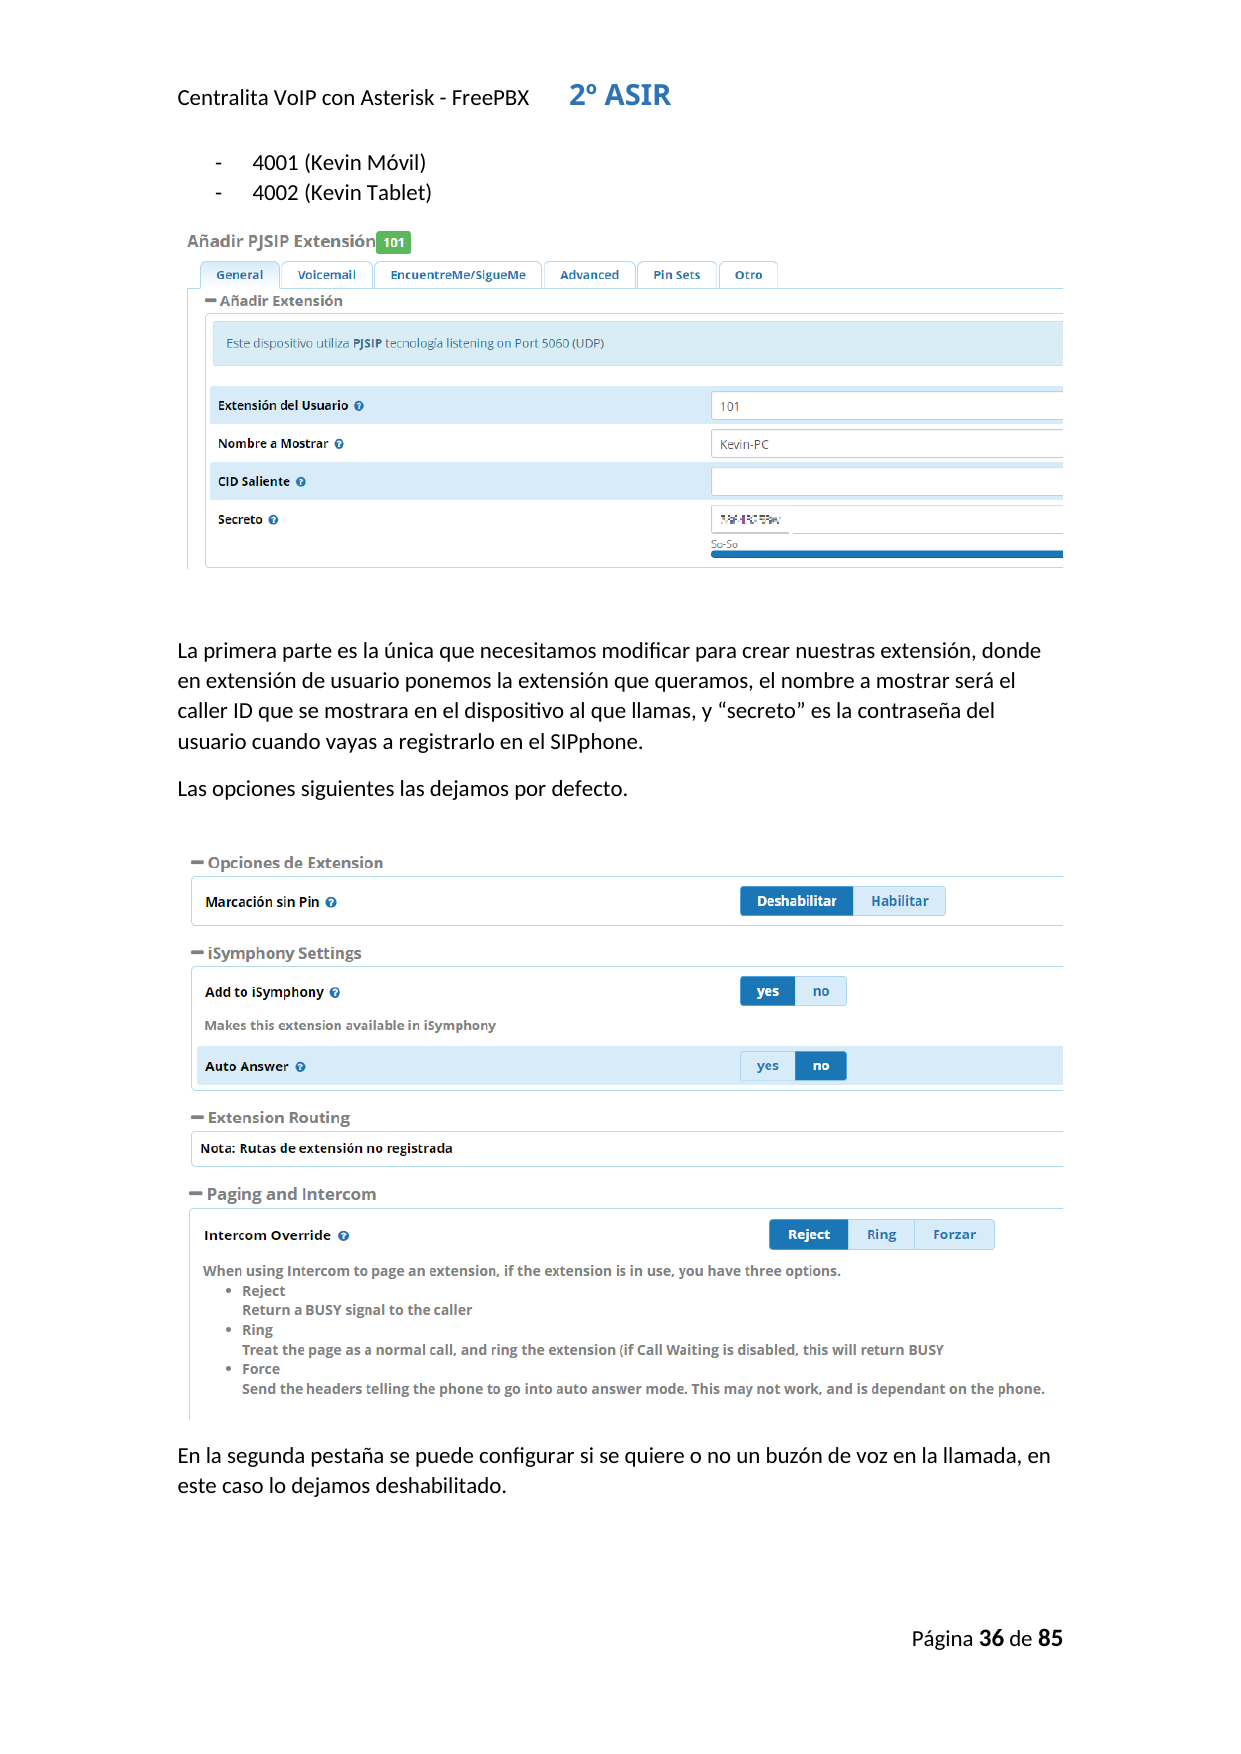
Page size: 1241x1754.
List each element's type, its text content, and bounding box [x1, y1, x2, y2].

text La primera parte es la única que necesitamos modificar para crear nuestras extensión, donde en extensión de usuario ponemos la extensión que queramos, el nombre a mostrar será el caller ID que se mostrara en el dispositivo al que llamas, y “secreto” es la contraseña del usuario cuando vayas a registrarlo en el SIPphone. [177, 636, 1063, 755]
list 4002 (Kevin Tablet) [215, 178, 1063, 206]
text Las opciones siguientes las dejamos por defecto. [177, 774, 1063, 802]
text En la segunda pestaña se puede configurar si se quiere o no un buzón de voz en la llamada, en este caso lo dejamos deshabilitado. [177, 1420, 1063, 1499]
picture [177, 229, 1063, 569]
picture [177, 841, 1063, 1420]
list 4001 (Kevin Móvil) [215, 148, 1063, 176]
